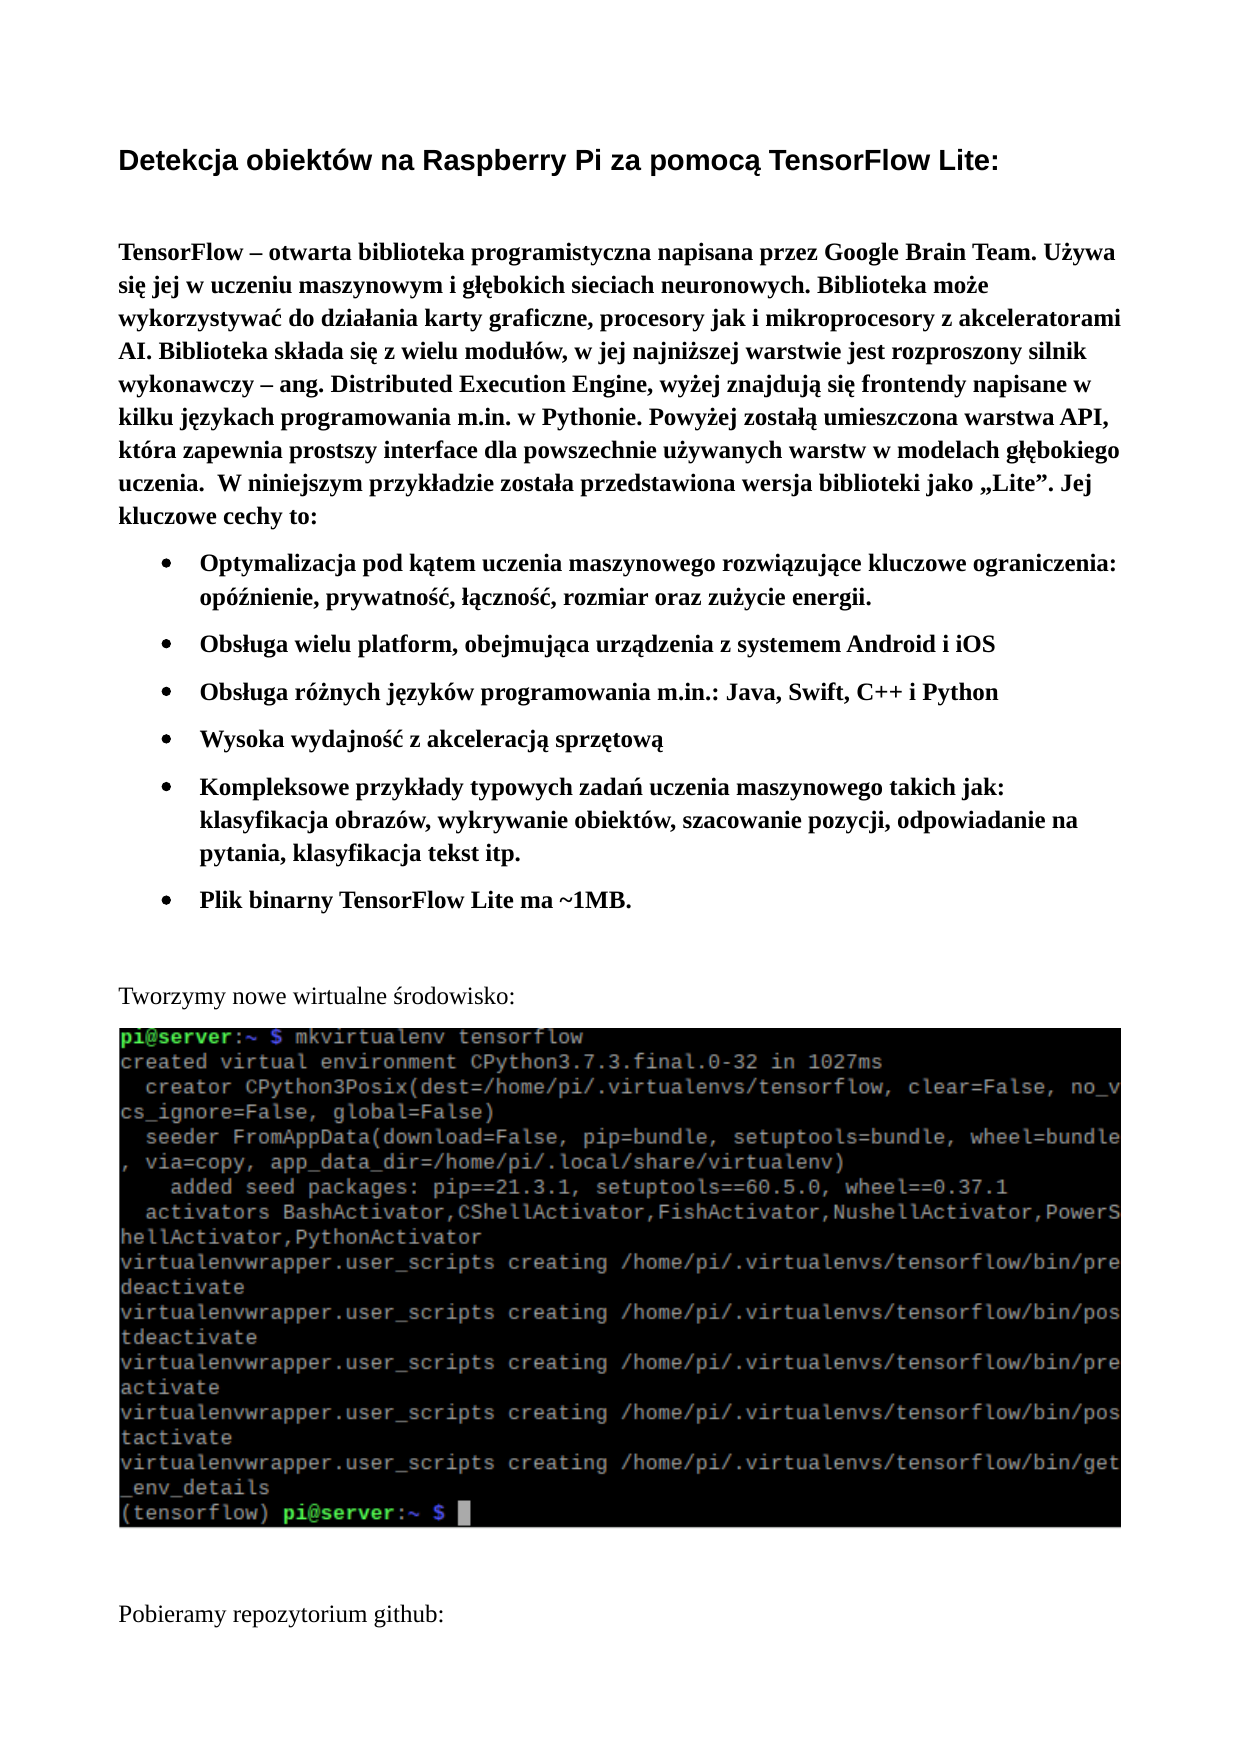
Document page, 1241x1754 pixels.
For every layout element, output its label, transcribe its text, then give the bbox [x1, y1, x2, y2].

list Optymalizacja pod kątem uczenia maszynowego rozwiązujące kluczowe ograniczenia: opóźnienie, prywatność, łączność, rozmiar oraz zużycie energii. [162, 548, 1122, 610]
list Kompleksowe przykłady typowych zadań uczenia maszynowego takich jak: klasyfikacja obrazów, wykrywanie obiektów, szacowanie pozycji, odpowiadanie na pytania, klasyfikacja tekst itp. [162, 772, 1122, 867]
list Obsługa wielu platform, obejmująca urządzenia z systemem Android i iOS [162, 629, 1122, 658]
text Tworzymy nowe wirtualne środowisko: [118, 981, 1122, 1009]
subtitle Detekcja obiektów na Raspberry Pi za pomocą TensorFlow Lite: [118, 143, 1122, 177]
list Wysoka wydajność z akceleracją sprzętową [162, 724, 1122, 753]
text TensorFlow – otwarta biblioteka programistyczna napisana przez Google Brain Team. Używa się jej w uczeniu maszynowym i głębokich sieciach neuronowych. Biblioteka może wykorzystywać do działania karty graficzne, procesory jak i mikroprocesory z akceleratorami AI. Biblioteka składa się z wielu modułów, w jej najniższej warstwie jest rozproszony silnik wykonawczy – ang. Distributed Execution Engine, wyżej znajdują się frontendy napisane w kilku językach programowania m.in. w Pythonie. Powyżej zostałą umieszczona warstwa API, która zapewnia prostszy interface dla powszechnie używanych warstw w modelach głębokiego uczenia. W niniejszym przykładzie została przedstawiona wersja biblioteki jako „Lite”. Jej kluczowe cechy to: [118, 237, 1122, 530]
list Obsługa różnych języków programowania m.in.: Java, Swift, C++ i Python [162, 677, 1122, 706]
text Pobieramy repozytorium github: [118, 1599, 1122, 1628]
picture [119, 1028, 1121, 1529]
list Plik binarny TensorFlow Lite ma ~1MB. [162, 886, 1122, 914]
